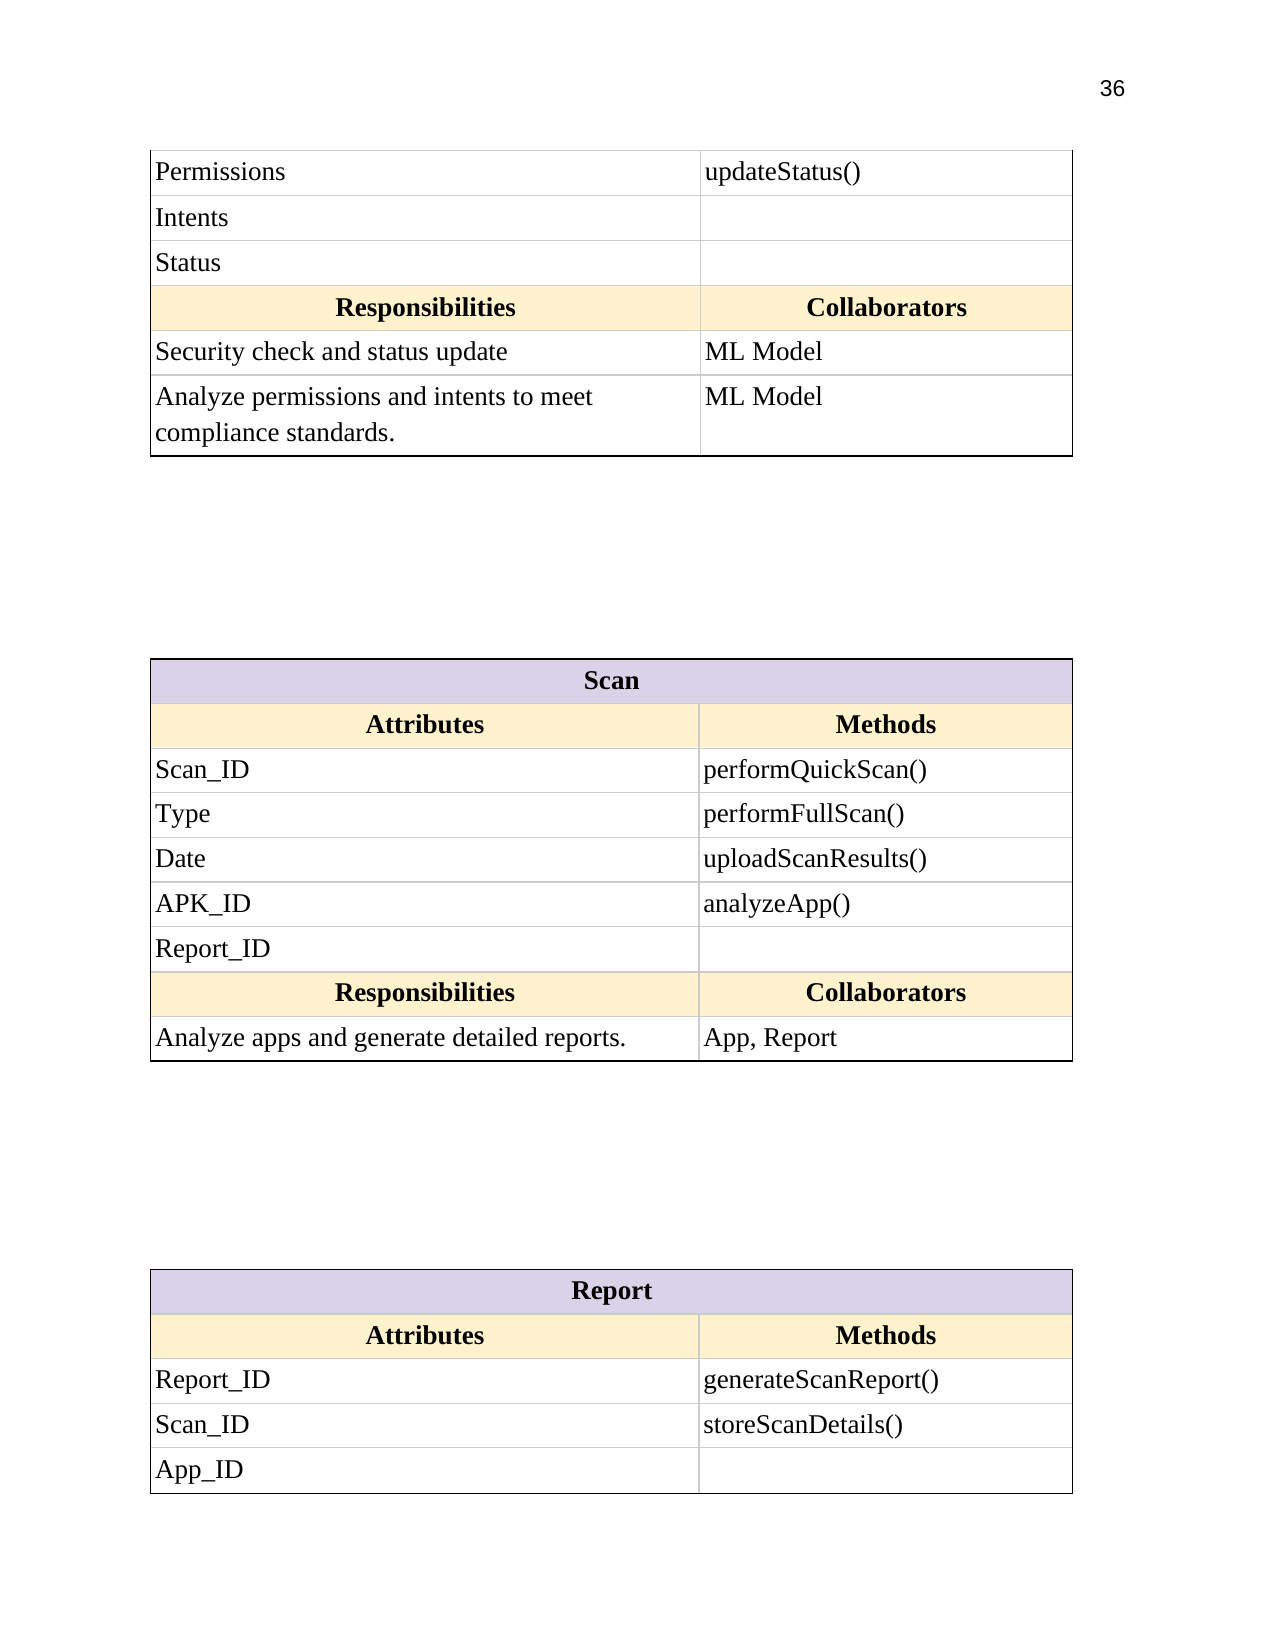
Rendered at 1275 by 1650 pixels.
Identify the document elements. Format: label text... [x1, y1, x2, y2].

table_cell Responsibilities [151, 973, 698, 1016]
table_cell App, Report [700, 1017, 1072, 1060]
table_cell performQuickScan() [700, 749, 1072, 792]
table_cell Status [151, 241, 700, 285]
table_cell Analyze apps and generate detailed reports. [151, 1017, 698, 1060]
table_cell Scan_ID [151, 749, 698, 792]
table_cell Attributes [151, 1315, 698, 1358]
table_cell [701, 241, 1072, 285]
table_cell generateScanReport() [700, 1359, 1072, 1402]
table_cell performFullScan() [700, 793, 1072, 837]
table_cell Methods [700, 1315, 1072, 1358]
table_cell storeScanDetails() [700, 1404, 1072, 1447]
table_cell Collaborators [701, 286, 1072, 330]
table_cell updateStatus() [701, 151, 1072, 194]
table_cell [701, 196, 1072, 240]
table_cell ML Model [701, 376, 1072, 455]
table_cell Report_ID [151, 1359, 698, 1402]
table_cell [700, 1448, 1072, 1492]
table_cell Intents [151, 196, 700, 240]
table_cell Collaborators [700, 973, 1072, 1016]
table_cell ML Model [701, 331, 1072, 374]
table_cell Responsibilities [151, 286, 700, 330]
table_cell Scan_ID [151, 1404, 698, 1447]
table_cell APK_ID [151, 883, 698, 926]
table_cell App_ID [151, 1448, 698, 1492]
table_cell Report_ID [151, 927, 698, 971]
table_header Report [151, 1270, 1072, 1313]
table_header Scan [151, 660, 1072, 703]
table_cell analyzeApp() [700, 883, 1072, 926]
table_cell Security check and status update [151, 331, 700, 374]
table_cell Analyze permissions and intents to meet compliance standards. [151, 376, 700, 455]
table_cell Type [151, 793, 698, 837]
table_cell Date [151, 838, 698, 881]
table_cell Attributes [151, 704, 698, 747]
table_cell Methods [700, 704, 1072, 747]
table_cell [700, 927, 1072, 971]
table_cell Permissions [151, 151, 700, 194]
table_cell uploadScanResults() [700, 838, 1072, 881]
